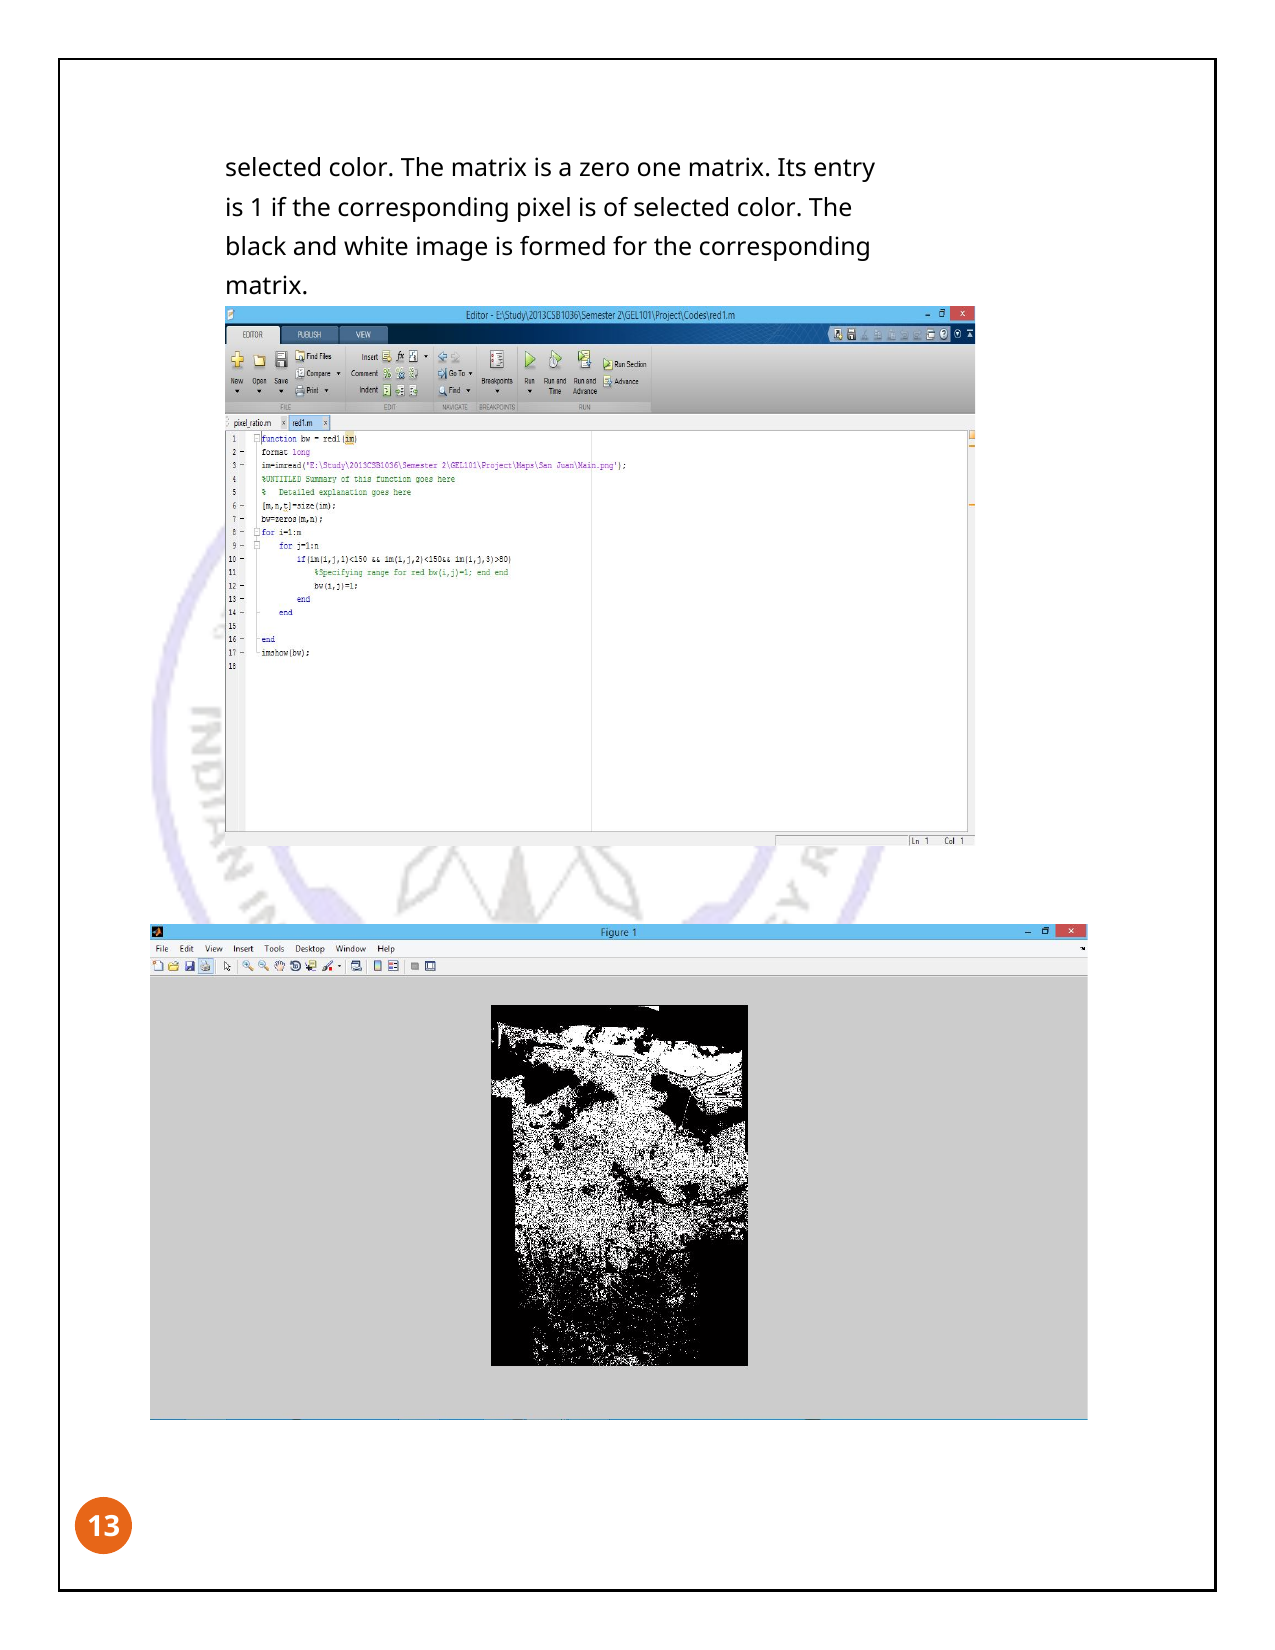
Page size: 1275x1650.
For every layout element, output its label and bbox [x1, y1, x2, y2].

picture [150, 924, 1088, 1420]
picture [225, 306, 976, 846]
list [187, 150, 900, 302]
